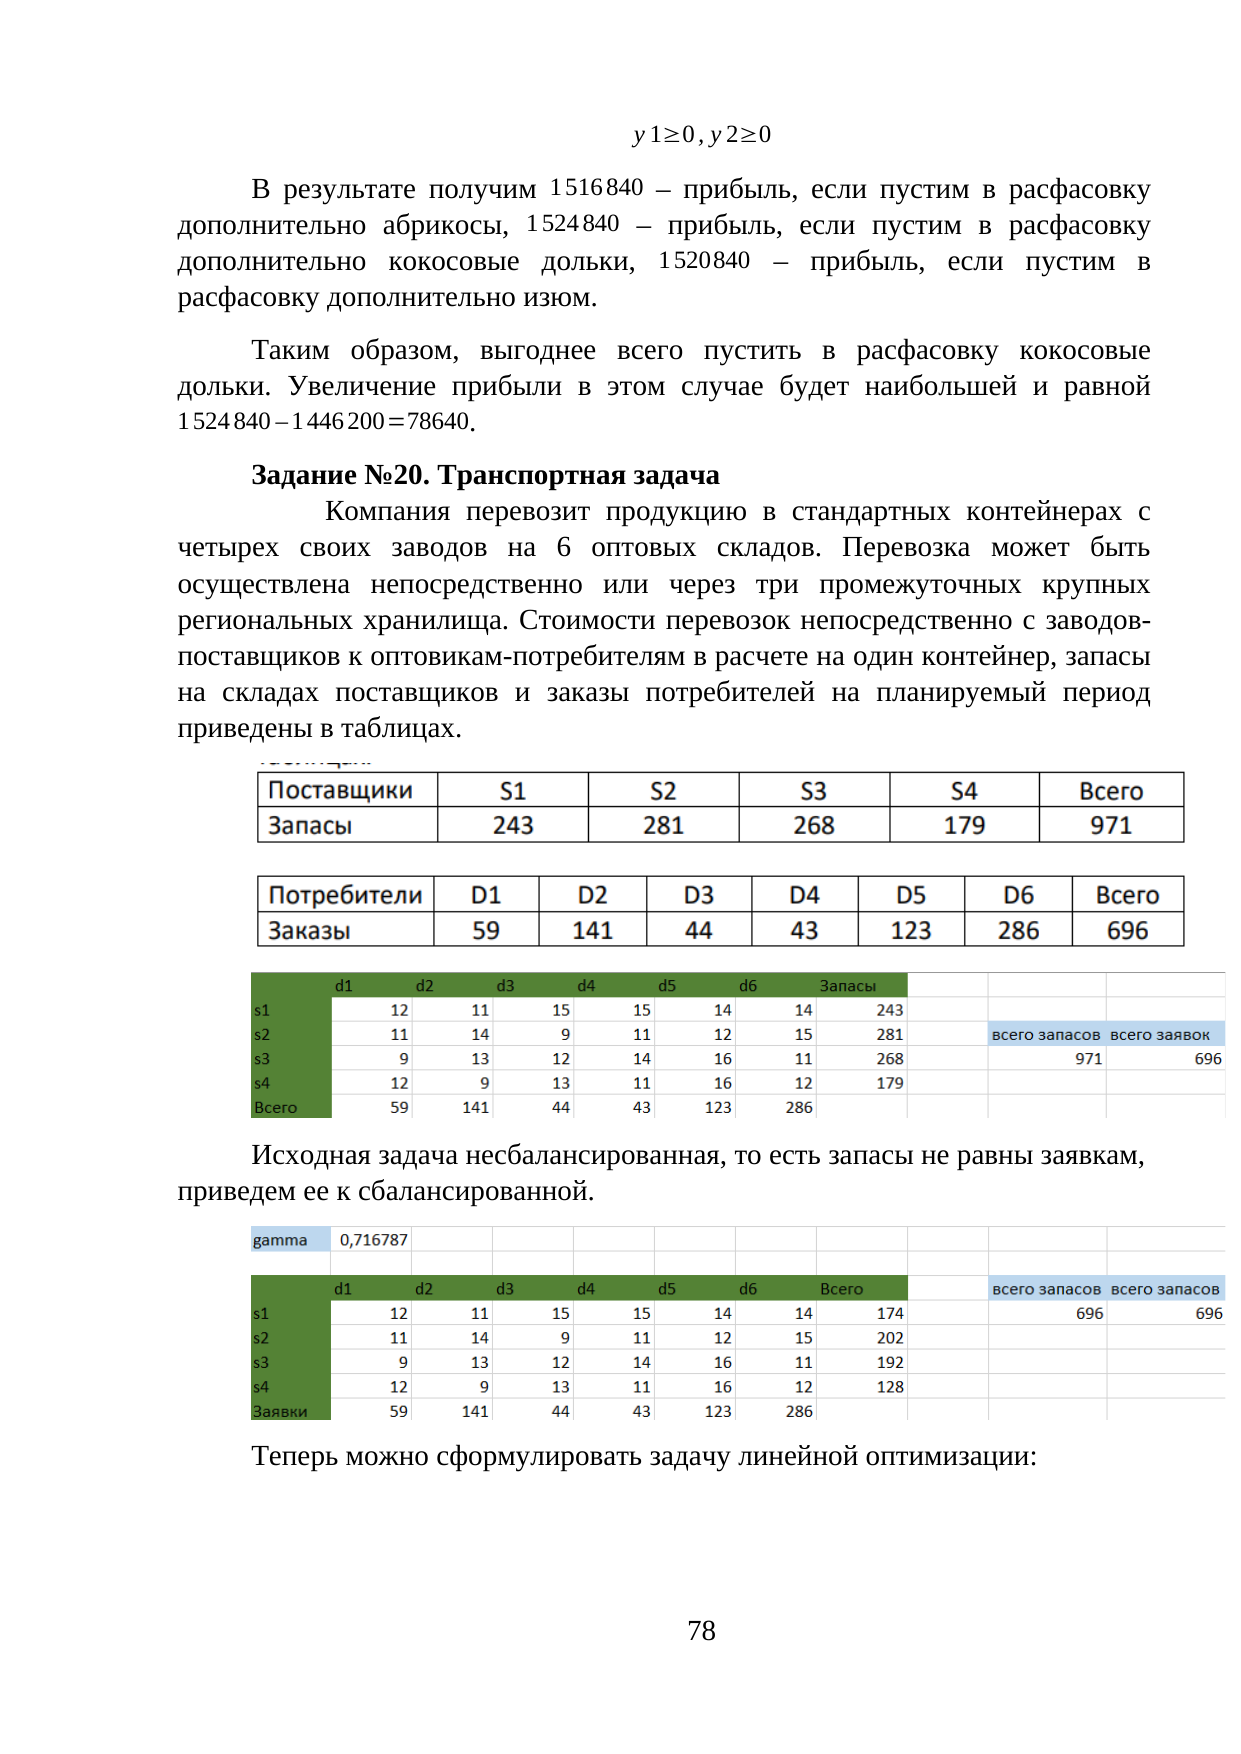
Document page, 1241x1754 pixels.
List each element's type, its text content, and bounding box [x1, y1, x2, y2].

picture [251, 972, 1226, 1118]
text Исходная задача несбалансированная, то есть запасы не равны заявкам, приведем ее к сбалансированной. [177, 1137, 1152, 1207]
text Таким образом, выгоднее всего пустить в расфасовку кокосовые дольки. Увеличение прибыли в этом случае будет наибольшей и равной . [177, 332, 1152, 438]
subtitle Задание №20. Транспортная задача [177, 457, 1152, 491]
text Компания перевозит продукцию в стандартных контейнерах с четырех своих заводов на 6 оптовых складов. Перевозка может быть осуществлена непосредственно или через три промежуточных крупных региональных хранилища. Стоимости перевозок непосредственно с заводов-поставщиков к оптовикам-потребителям в расчете на один контейнер, запасы на складах поставщиков и заказы потребителей на планируемый период приведены в таблицах. [177, 493, 1152, 744]
picture [251, 1226, 1226, 1420]
text В результате получим – прибыль, если пустим в расфасовку дополнительно абрикосы, – прибыль, если пустим в расфасовку дополнительно кокосовые дольки, – прибыль, если пустим в расфасовку дополнительно изюм. [177, 171, 1152, 313]
picture [251, 763, 1191, 953]
text Теперь можно сформулировать задачу линейной оптимизации: [177, 1438, 1152, 1472]
